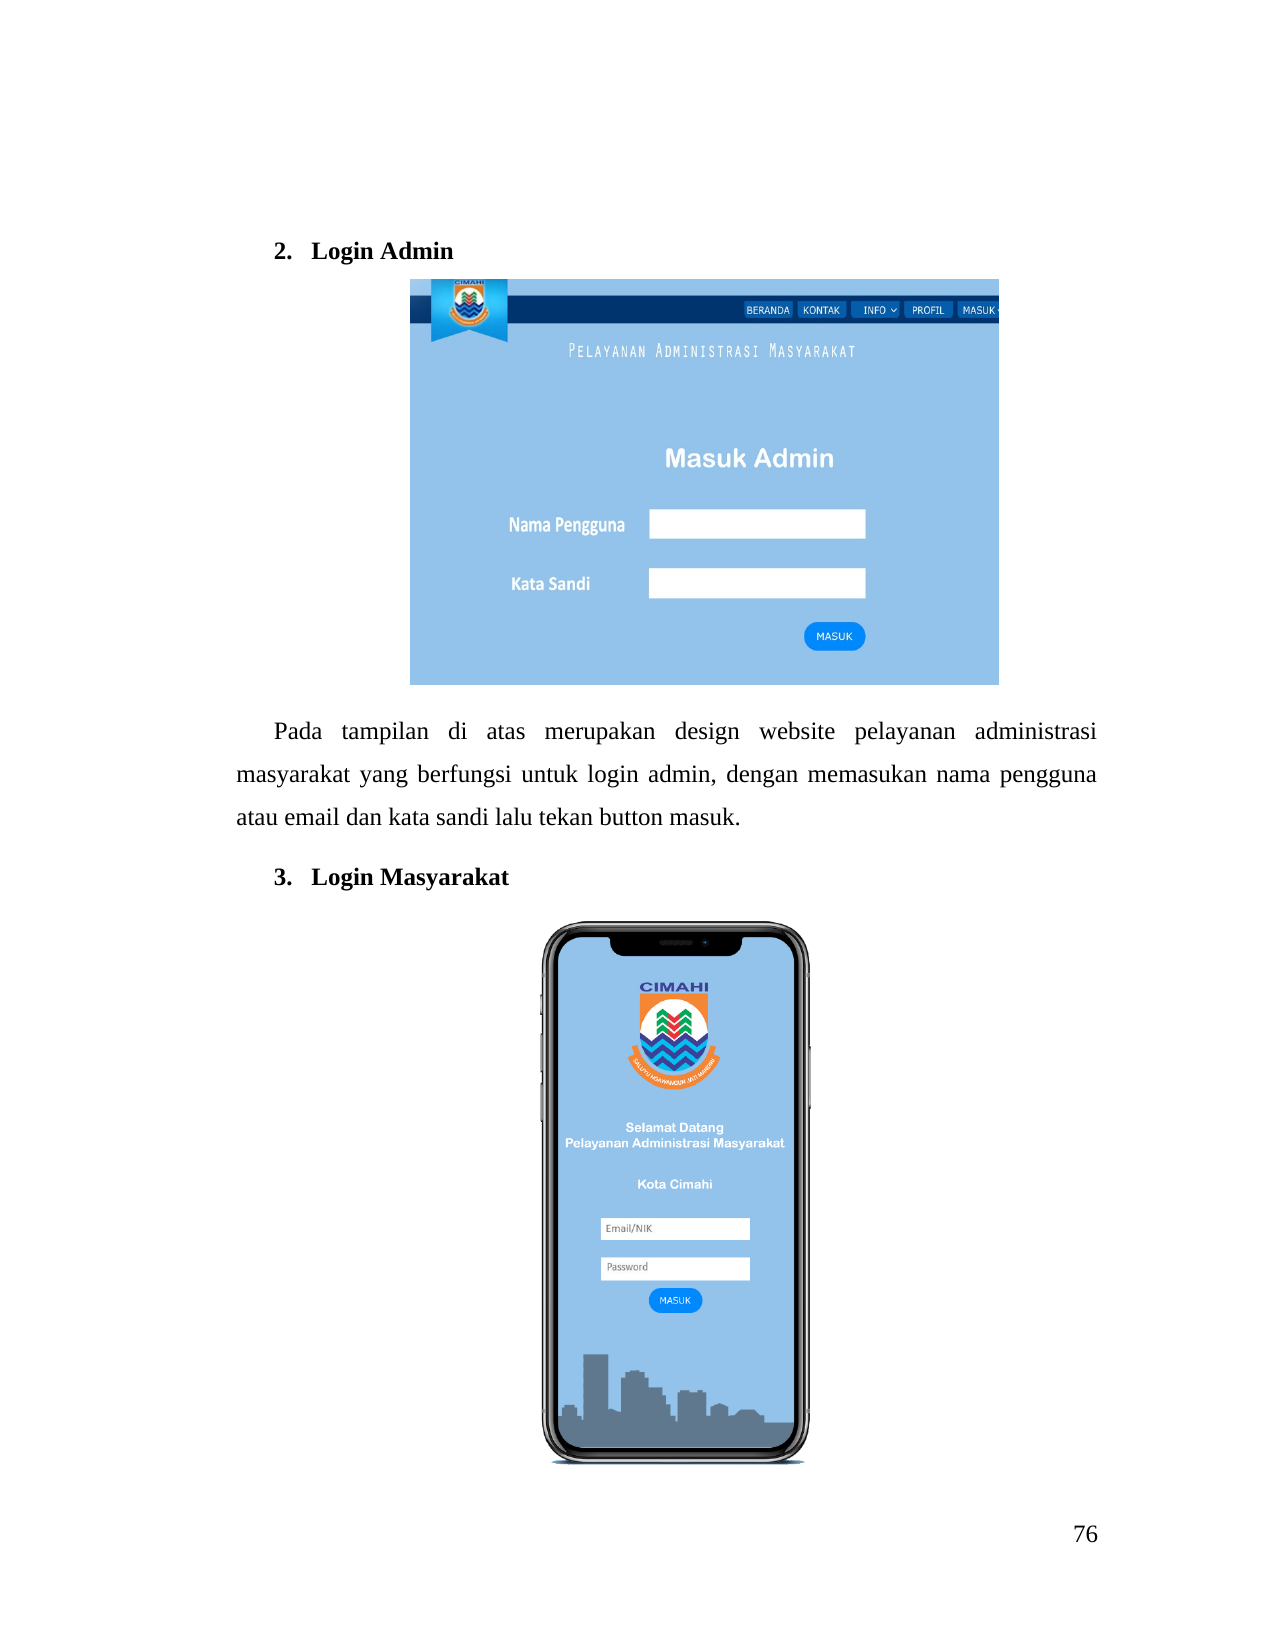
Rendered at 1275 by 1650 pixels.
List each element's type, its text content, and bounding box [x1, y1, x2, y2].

list Login Admin [274, 236, 1098, 265]
picture [410, 279, 999, 685]
picture [305, 921, 1030, 1465]
list Login Masyarakat [274, 862, 1098, 891]
text Pada tampilan di atas merupakan design website pelayanan administrasi masyarakat yang berfungsi untuk login admin, dengan memasukan nama pengguna atau email dan kata sandi lalu tekan button masuk. [236, 716, 1098, 831]
